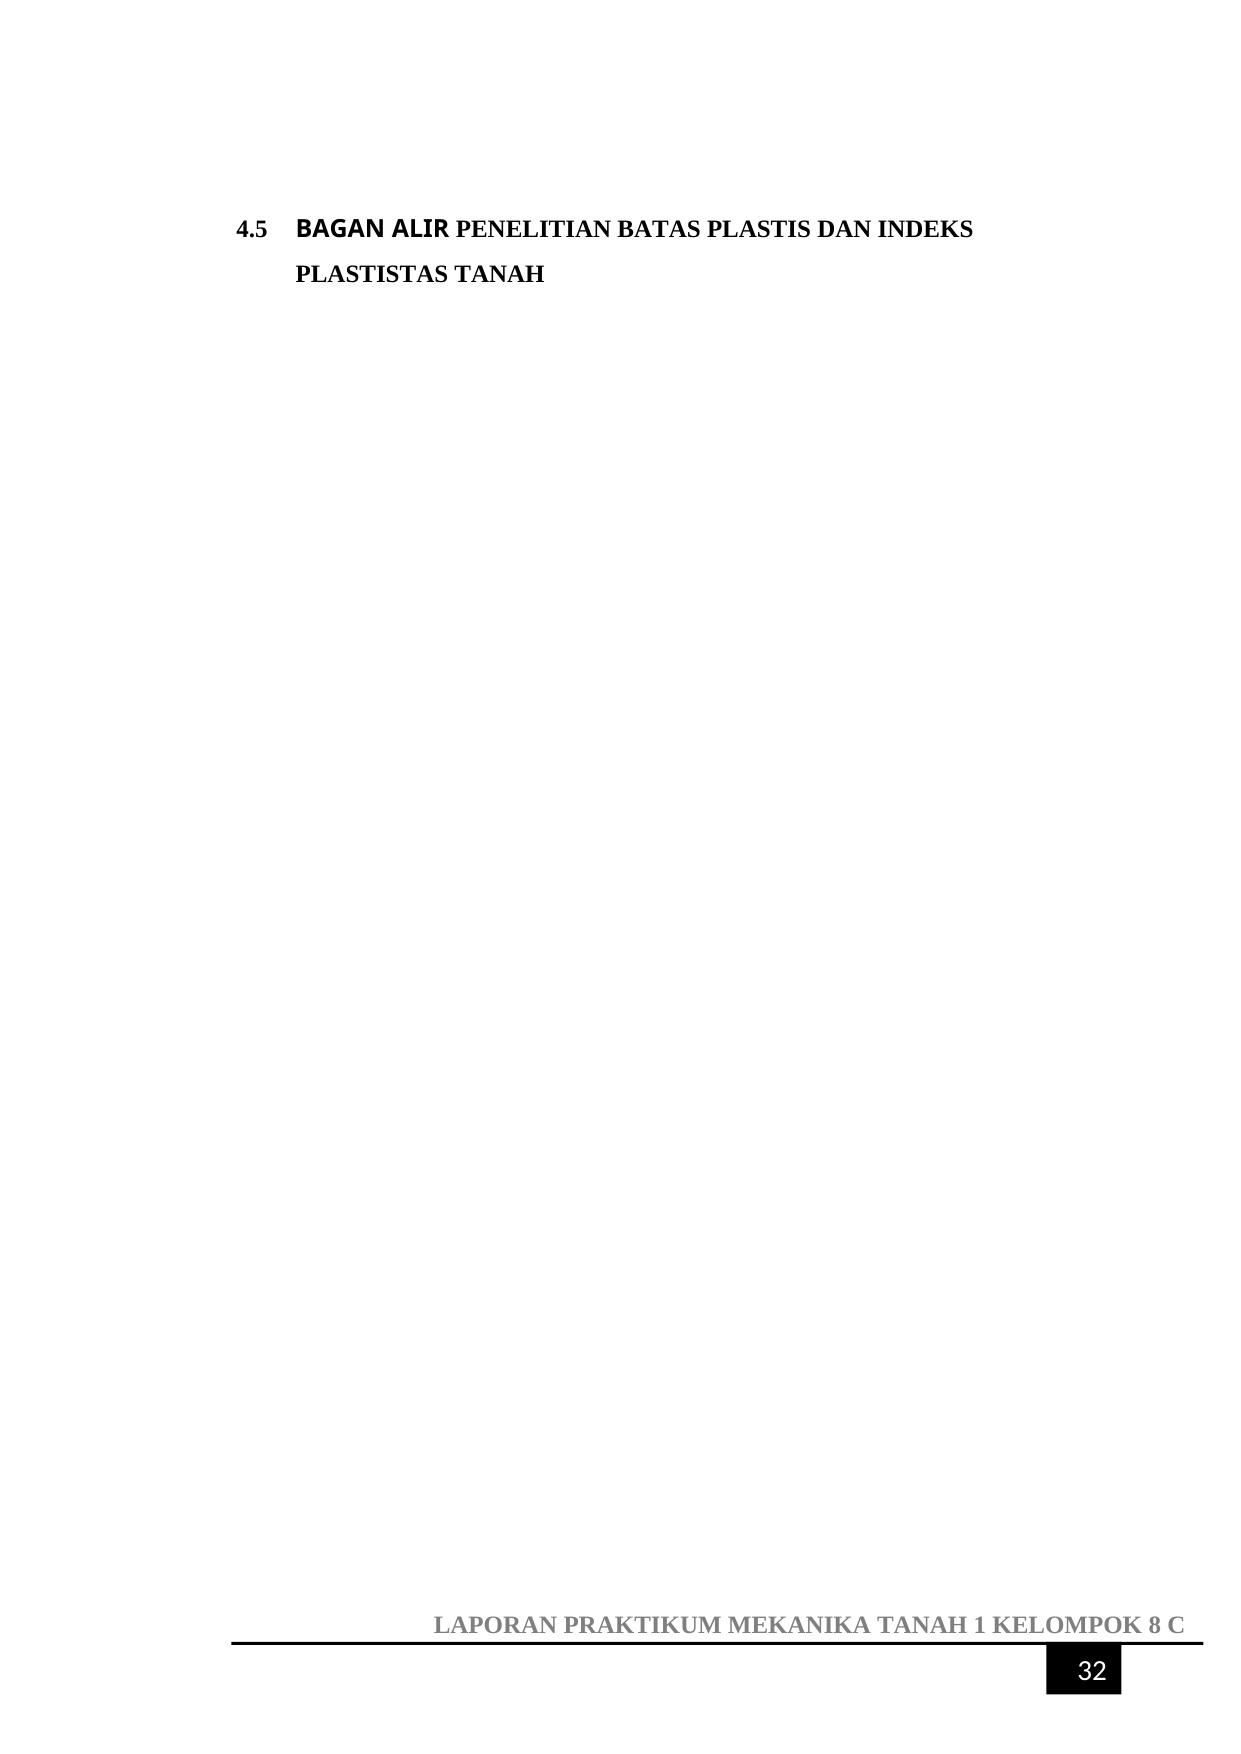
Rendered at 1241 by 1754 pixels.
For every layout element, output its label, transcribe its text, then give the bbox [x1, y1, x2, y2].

subtitle BAGAN ALIR PENELITIAN BATAS PLASTIS DAN INDEKS PLASTISTAS TANAH [236, 211, 1063, 288]
